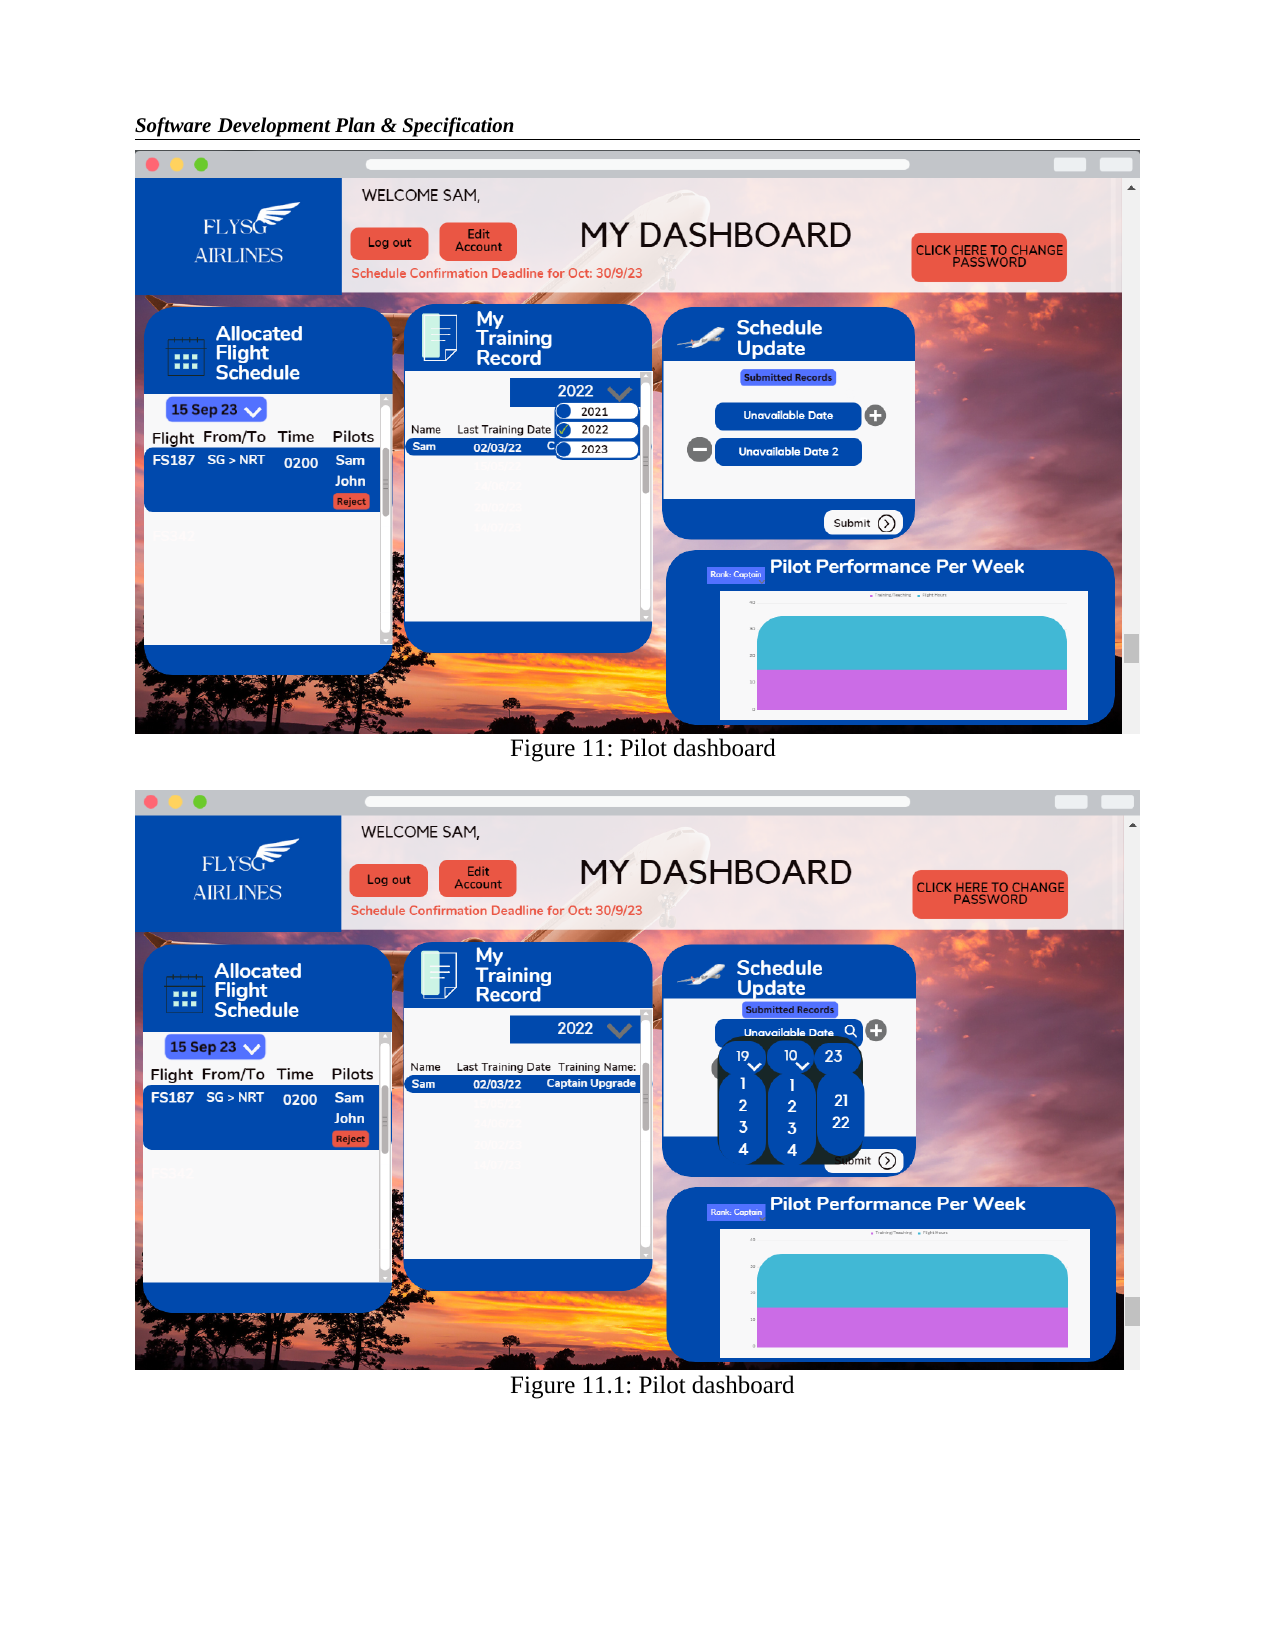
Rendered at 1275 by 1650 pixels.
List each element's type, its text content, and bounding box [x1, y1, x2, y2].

picture [135, 790, 1140, 1370]
text Figure 11: Pilot dashboard [435, 734, 1140, 762]
text Figure 11.1: Pilot dashboard [135, 1370, 1140, 1399]
picture [135, 150, 1140, 734]
